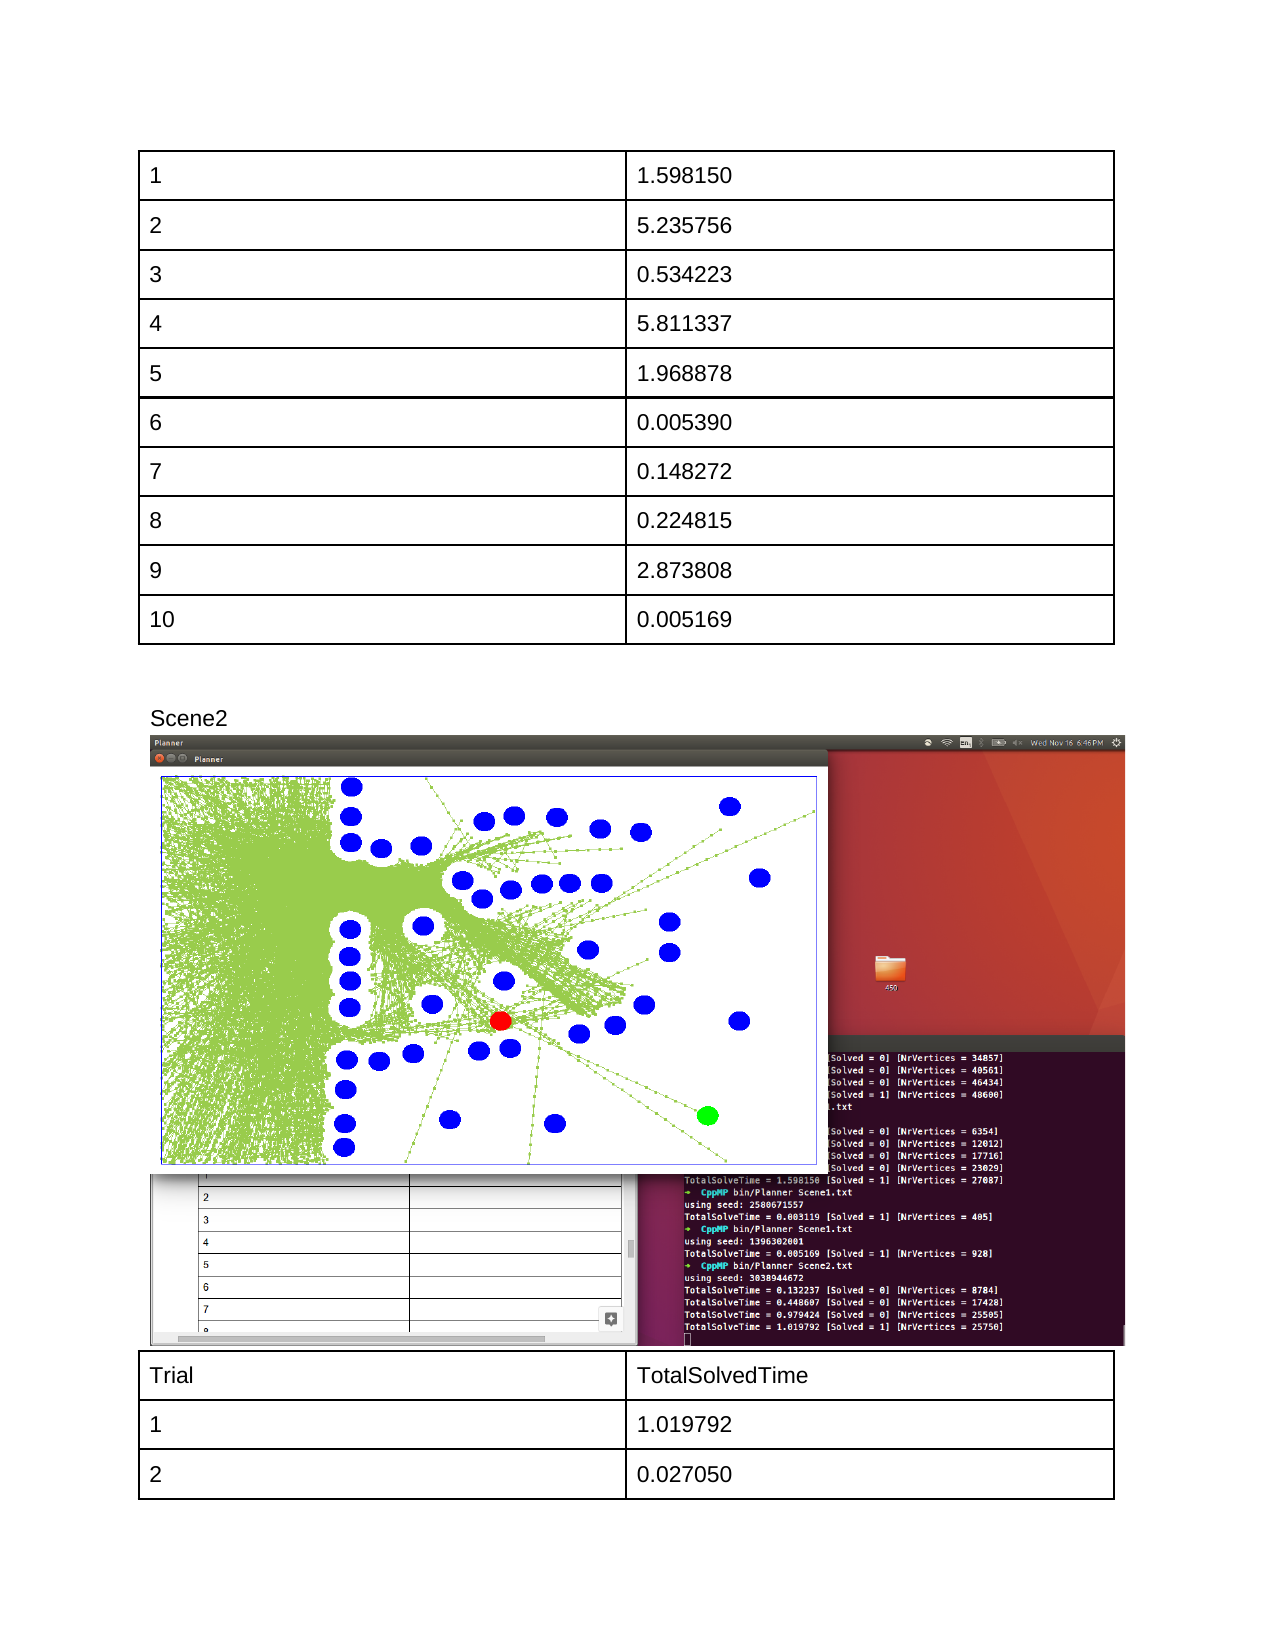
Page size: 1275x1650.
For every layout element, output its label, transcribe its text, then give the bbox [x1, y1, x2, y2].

table_cell 0.224815 [627, 497, 1113, 544]
table_cell 1 [140, 1401, 625, 1448]
table_cell 5.235756 [627, 201, 1113, 248]
table_cell 0.005390 [627, 399, 1113, 446]
table_cell 1.019792 [627, 1401, 1113, 1448]
table_cell 0.148272 [627, 448, 1113, 495]
table_cell 5.811337 [627, 300, 1113, 347]
picture [150, 735, 1125, 1346]
table_cell 0.005169 [627, 596, 1113, 643]
table_header TotalSolvedTime [627, 1352, 1113, 1399]
table_cell 5 [140, 349, 625, 396]
table_cell 4 [140, 300, 625, 347]
table_cell 6 [140, 399, 625, 446]
table_cell 10 [140, 596, 625, 643]
table_header Trial [140, 1352, 625, 1399]
table_cell 8 [140, 497, 625, 544]
table_cell 3 [140, 251, 625, 298]
table_cell 2.873808 [627, 546, 1113, 593]
table_cell 0.027050 [627, 1450, 1113, 1497]
table_cell 2 [140, 201, 625, 248]
table_cell 2 [140, 1450, 625, 1497]
table_cell 1.968878 [627, 349, 1113, 396]
table_cell 0.534223 [627, 251, 1113, 298]
table_cell 1.598150 [627, 152, 1113, 199]
table_cell 7 [140, 448, 625, 495]
text Scene2 [150, 705, 1125, 732]
table_cell 1 [140, 152, 625, 199]
table_cell 9 [140, 546, 625, 593]
